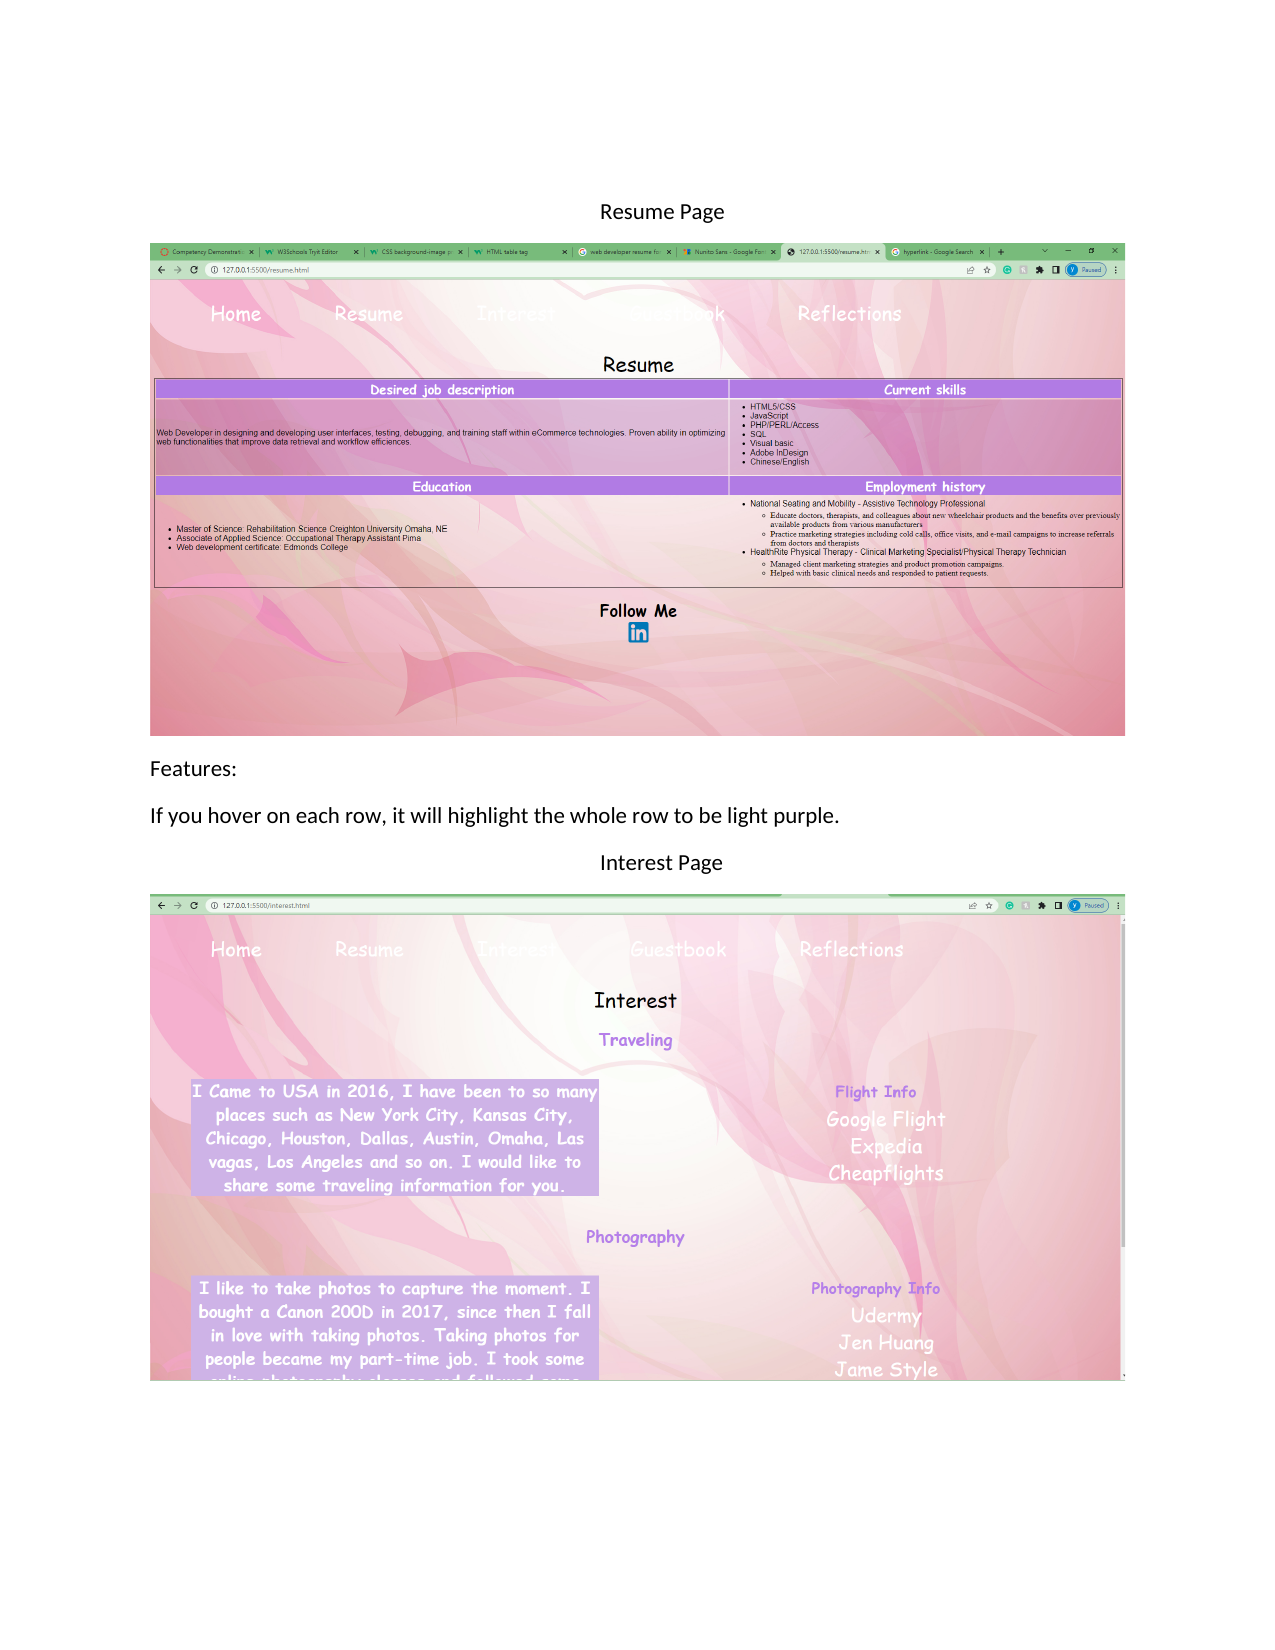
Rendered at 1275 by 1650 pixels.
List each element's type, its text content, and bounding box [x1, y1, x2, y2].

picture [150, 894, 1125, 1381]
text Resume Page [600, 197, 1125, 225]
text If you hover on each row, it will highlight the whole row to be light purple. [150, 801, 1125, 829]
text Features: [150, 754, 1125, 782]
picture [150, 243, 1125, 736]
text Interest Page [150, 848, 1125, 876]
